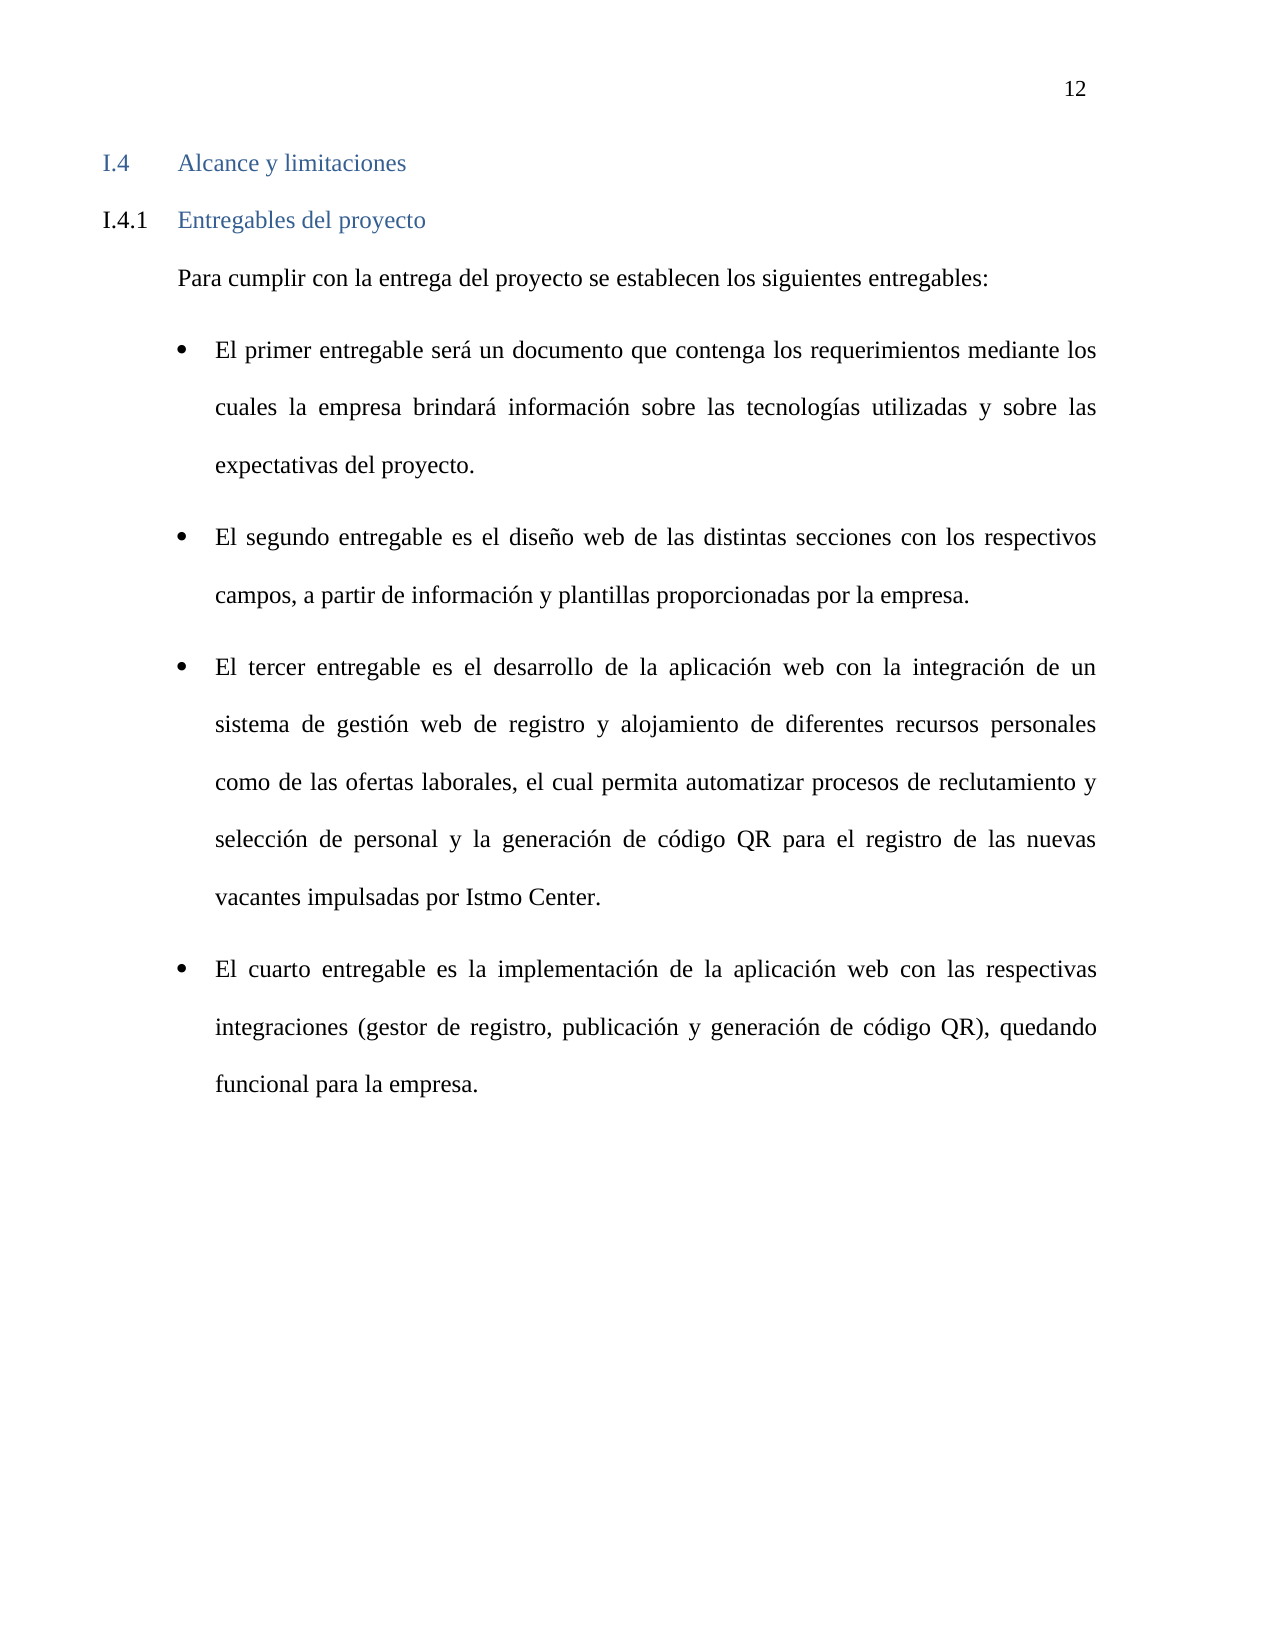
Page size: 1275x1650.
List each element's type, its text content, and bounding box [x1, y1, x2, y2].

list El cuarto entregable es la implementación de la aplicación web con las respectivas integraciones (gestor de registro, publicación y generación de código QR), quedando funcional para la empresa. [177, 954, 1098, 1098]
list El primer entregable será un documento que contenga los requerimientos mediante los cuales la empresa brindará información sobre las tecnologías utilizadas y sobre las expectativas del proyecto. [177, 335, 1098, 479]
list El segundo entregable es el diseño web de las distintas secciones con los respectivos campos, a partir de información y plantillas proporcionadas por la empresa. [177, 522, 1098, 608]
subtitle Alcance y limitaciones [102, 148, 1098, 176]
text Para cumplir con la entrega del proyecto se establecen los siguientes entregables: [177, 263, 1098, 291]
list El tercer entregable es el desarrollo de la aplicación web con la integración de un sistema de gestión web de registro y alojamiento de diferentes recursos personales como de las ofertas laborales, el cual permita automatizar procesos de reclutamiento y selección de personal y la generación de código QR para el registro de las nuevas vacantes impulsadas por Istmo Center. [177, 652, 1098, 911]
subtitle Entregables del proyecto [102, 205, 1098, 234]
